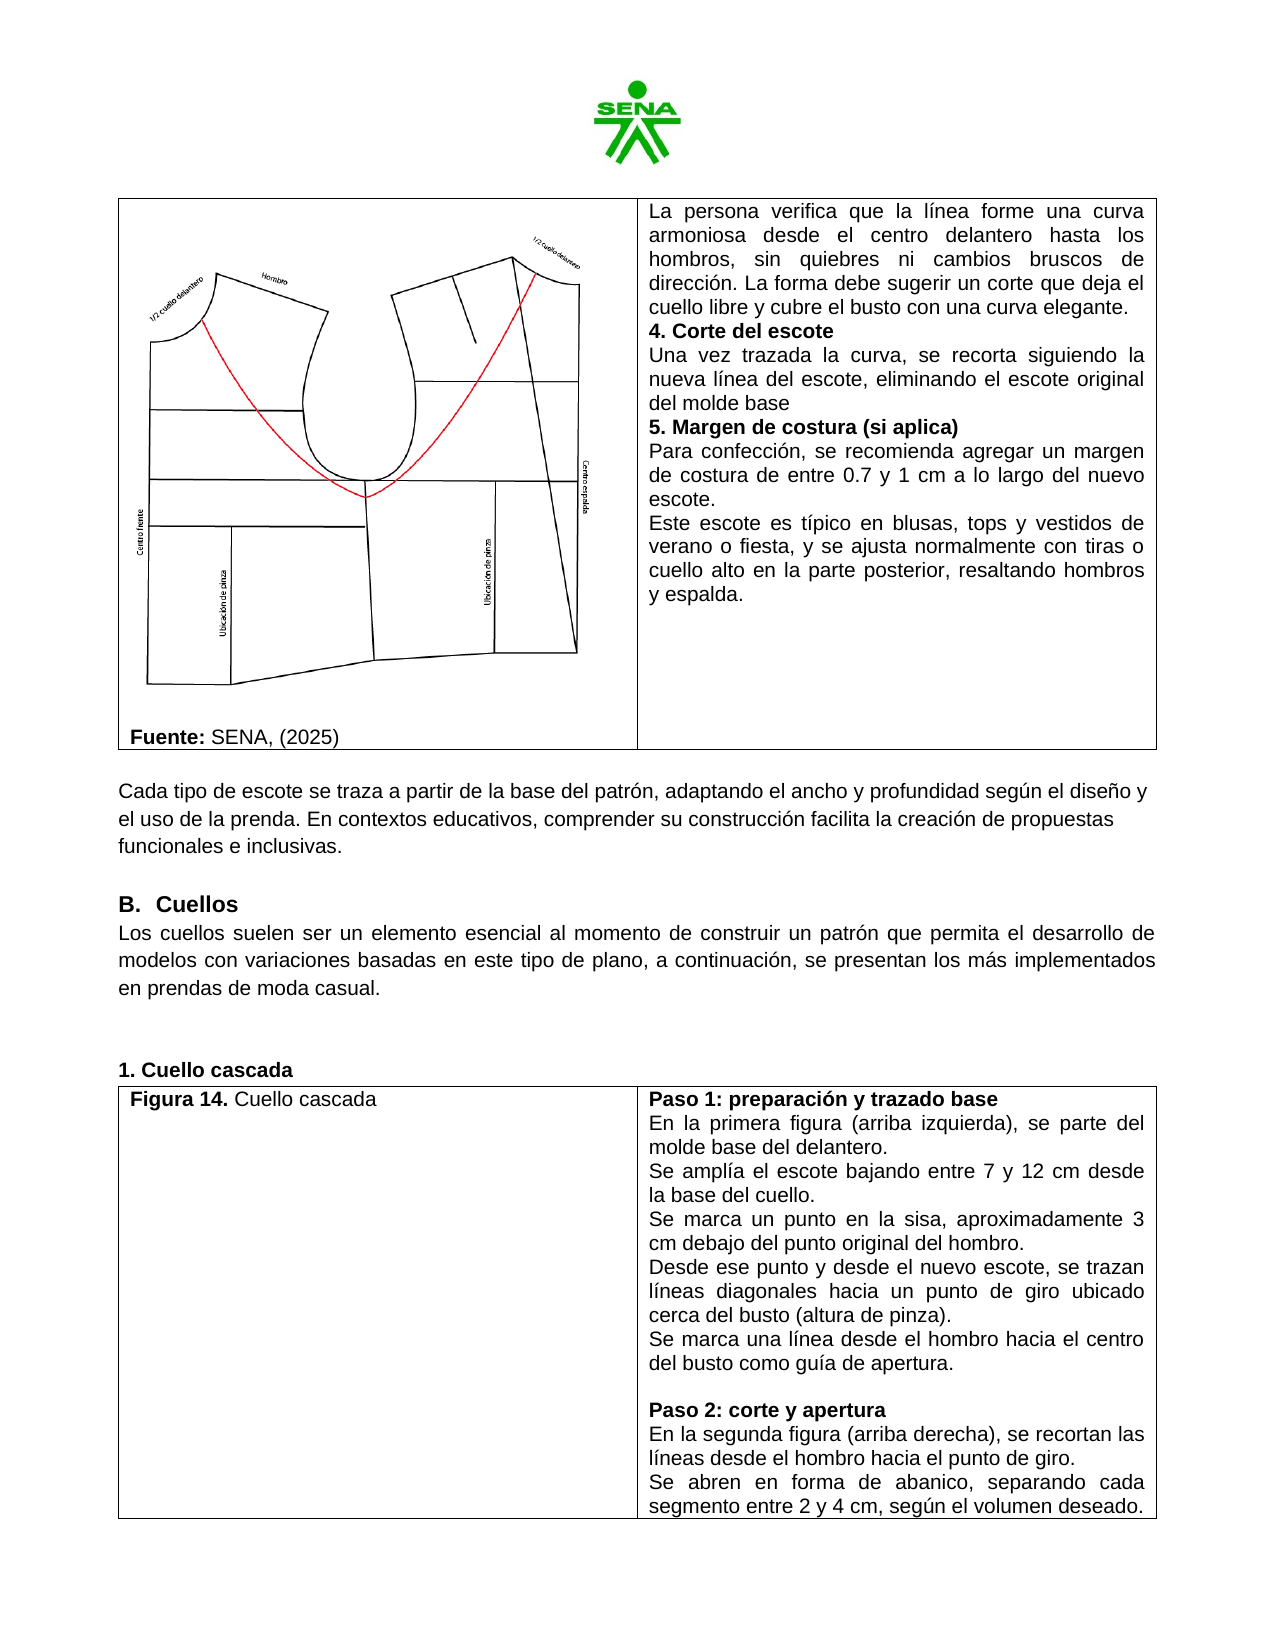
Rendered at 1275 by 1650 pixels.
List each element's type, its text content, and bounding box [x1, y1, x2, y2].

text 1. Cuello cascada [118, 1058, 1157, 1082]
table_header Figura 14. Cuello cascada Fuente: SENA, (2021) [119, 1087, 637, 1518]
text Cada tipo de escote se traza a partir de la base del patrón, adaptando el ancho y profundidad según el diseño y el uso de la prenda. En contextos educativos, comprender su construcción facilita la creación de propuestas funcionales e inclusivas. [118, 779, 1157, 858]
picture [129, 228, 600, 696]
table_header Figura 13. Escote halter Fuente: SENA, (2025) [119, 199, 637, 749]
text Los cuellos suelen ser un elemento esencial al momento de construir un patrón que permita el desarrollo de modelos con variaciones basadas en este tipo de plano, a continuación, se presentan los más implementados en prendas de moda casual. [118, 921, 1157, 1000]
picture [588, 75, 687, 172]
list Cuellos [118, 891, 1157, 917]
